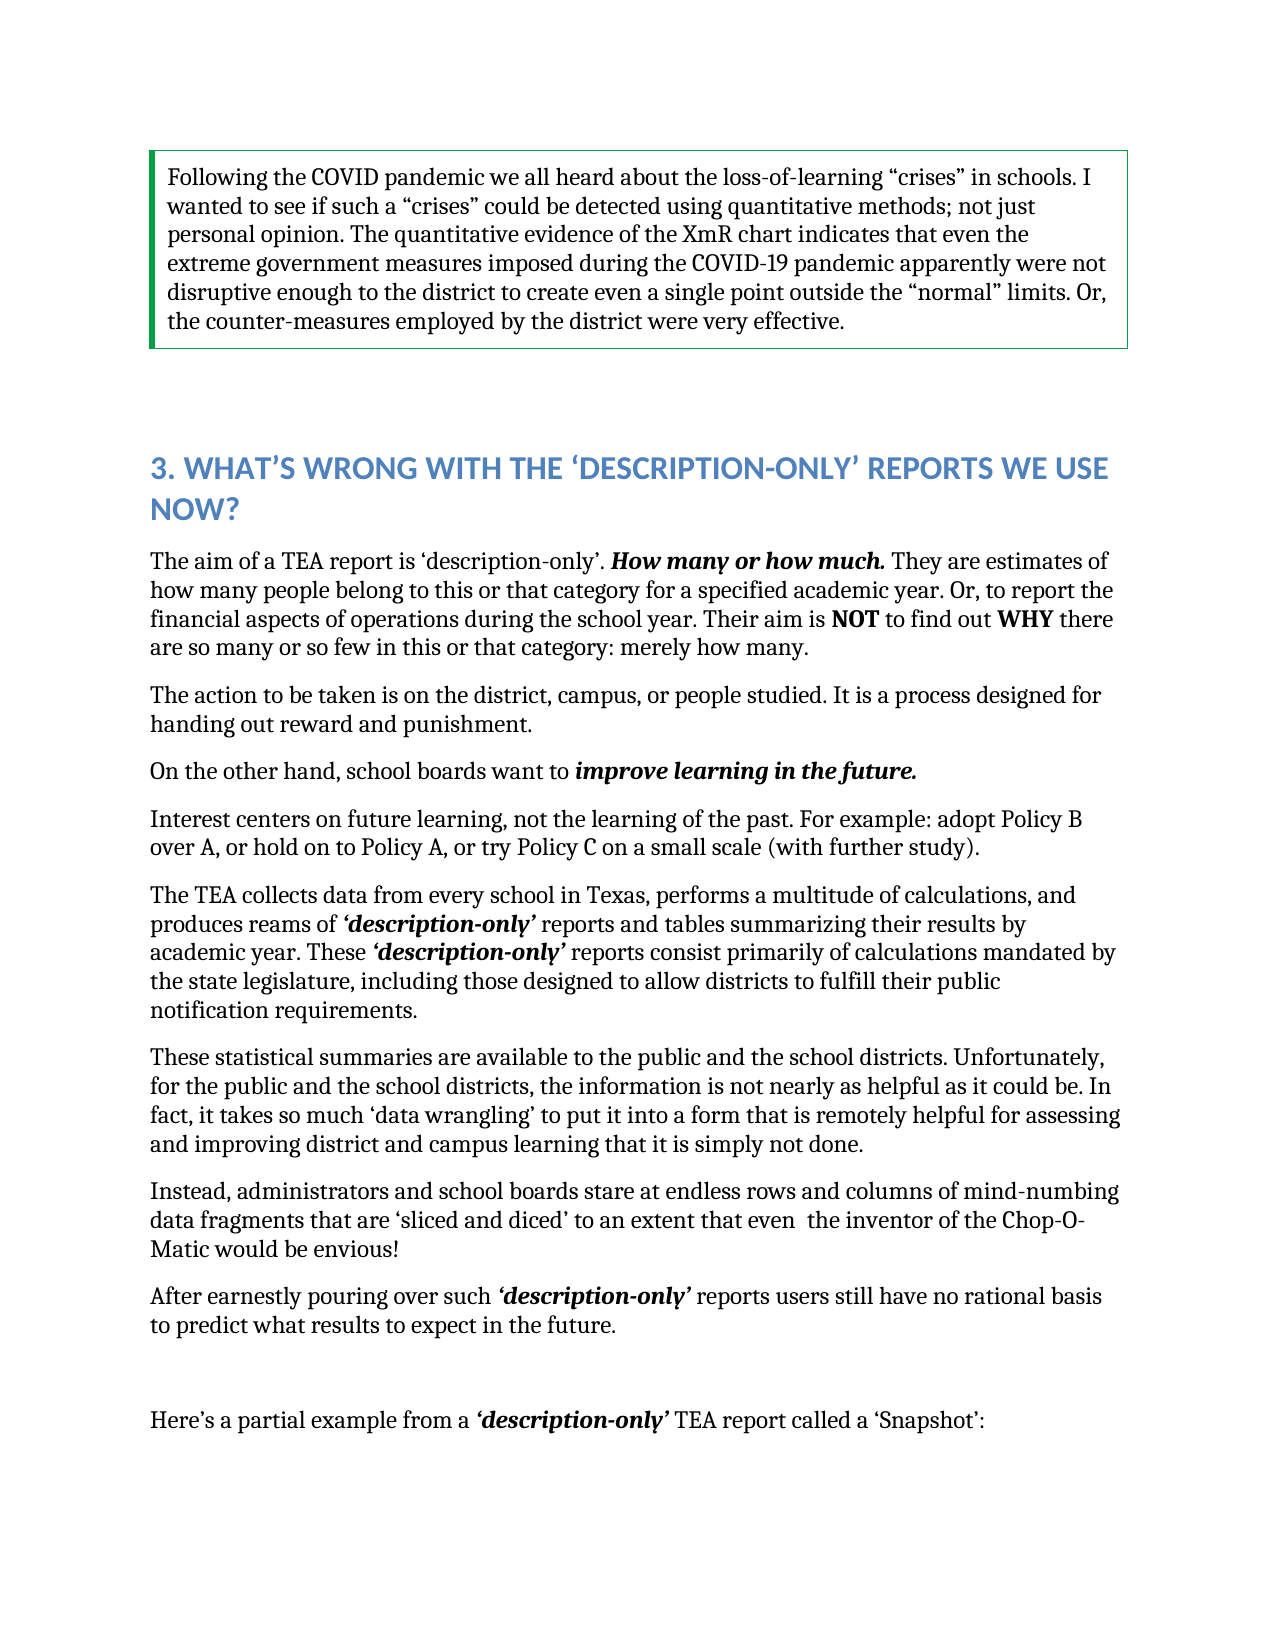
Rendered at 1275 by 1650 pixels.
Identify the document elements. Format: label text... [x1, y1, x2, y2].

subtitle 3. WHAT’S WRONG WITH THE ‘DESCRIPTION-ONLY’ REPORTS WE USE NOW? [150, 447, 1125, 528]
text The TEA collects data from every school in Texas, performs a multitude of calculations, and produces reams of ‘description-only’ reports and tables summarizing their results by academic year. These ‘description-only’ reports consist primarily of calculations mandated by the state legislature, including those designed to allow districts to fulfill their public notification requirements. [150, 881, 1125, 1024]
text The aim of a TEA report is ‘description-only’. How many or how much. They are estimates of how many people belong to this or that category for a specified academic year. Or, to report the financial aspects of operations during the school year. Their aim is NOT to find out WHY there are so many or so few in this or that category: merely how many. [150, 547, 1125, 662]
text Here’s a partial example from a ‘description-only’ TEA report called a ‘Snapshot’: [150, 1406, 1125, 1434]
text The action to be taken is on the district, campus, or people studied. It is a process designed for handing out reward and punishment. [150, 681, 1125, 738]
table_cell Following the COVID pandemic we all heard about the loss-of-learning “crises” in schools. I wanted to see if such a “crises” could be detected using quantitative methods; not just personal opinion. The quantitative evidence of the XmR chart indicates that even the extreme government measures imposed during the COVID-19 pandemic apparently were not disruptive enough to the district to create even a single point outside the “normal” limits. Or, the counter-measures employed by the district were very effective. [155, 151, 1127, 348]
text Interest centers on future learning, not the learning of the past. For example: adopt Policy B over A, or hold on to Policy A, or try Policy C on a small scale (with further study). [150, 804, 1125, 862]
text After earnestly pouring over such ‘description-only’ reports users still have no rational basis to predict what results to expect in the future. [150, 1282, 1125, 1339]
text Instead, administrators and school boards stare at endless rows and columns of mind-numbing data fragments that are ‘sliced and diced’ to an extent that even the inventor of the Chop-O-Matic would be envious! [150, 1177, 1125, 1263]
text These statistical summaries are available to the public and the school districts. Unfortunately, for the public and the school districts, the information is not nearly as helpful as it could be. In fact, it takes so much ‘data wrangling’ to put it into a form that is remotely helpful for assessing and improving district and campus learning that it is simply not done. [150, 1043, 1125, 1158]
text On the other hand, school boards want to improve learning in the future. [150, 757, 1125, 786]
